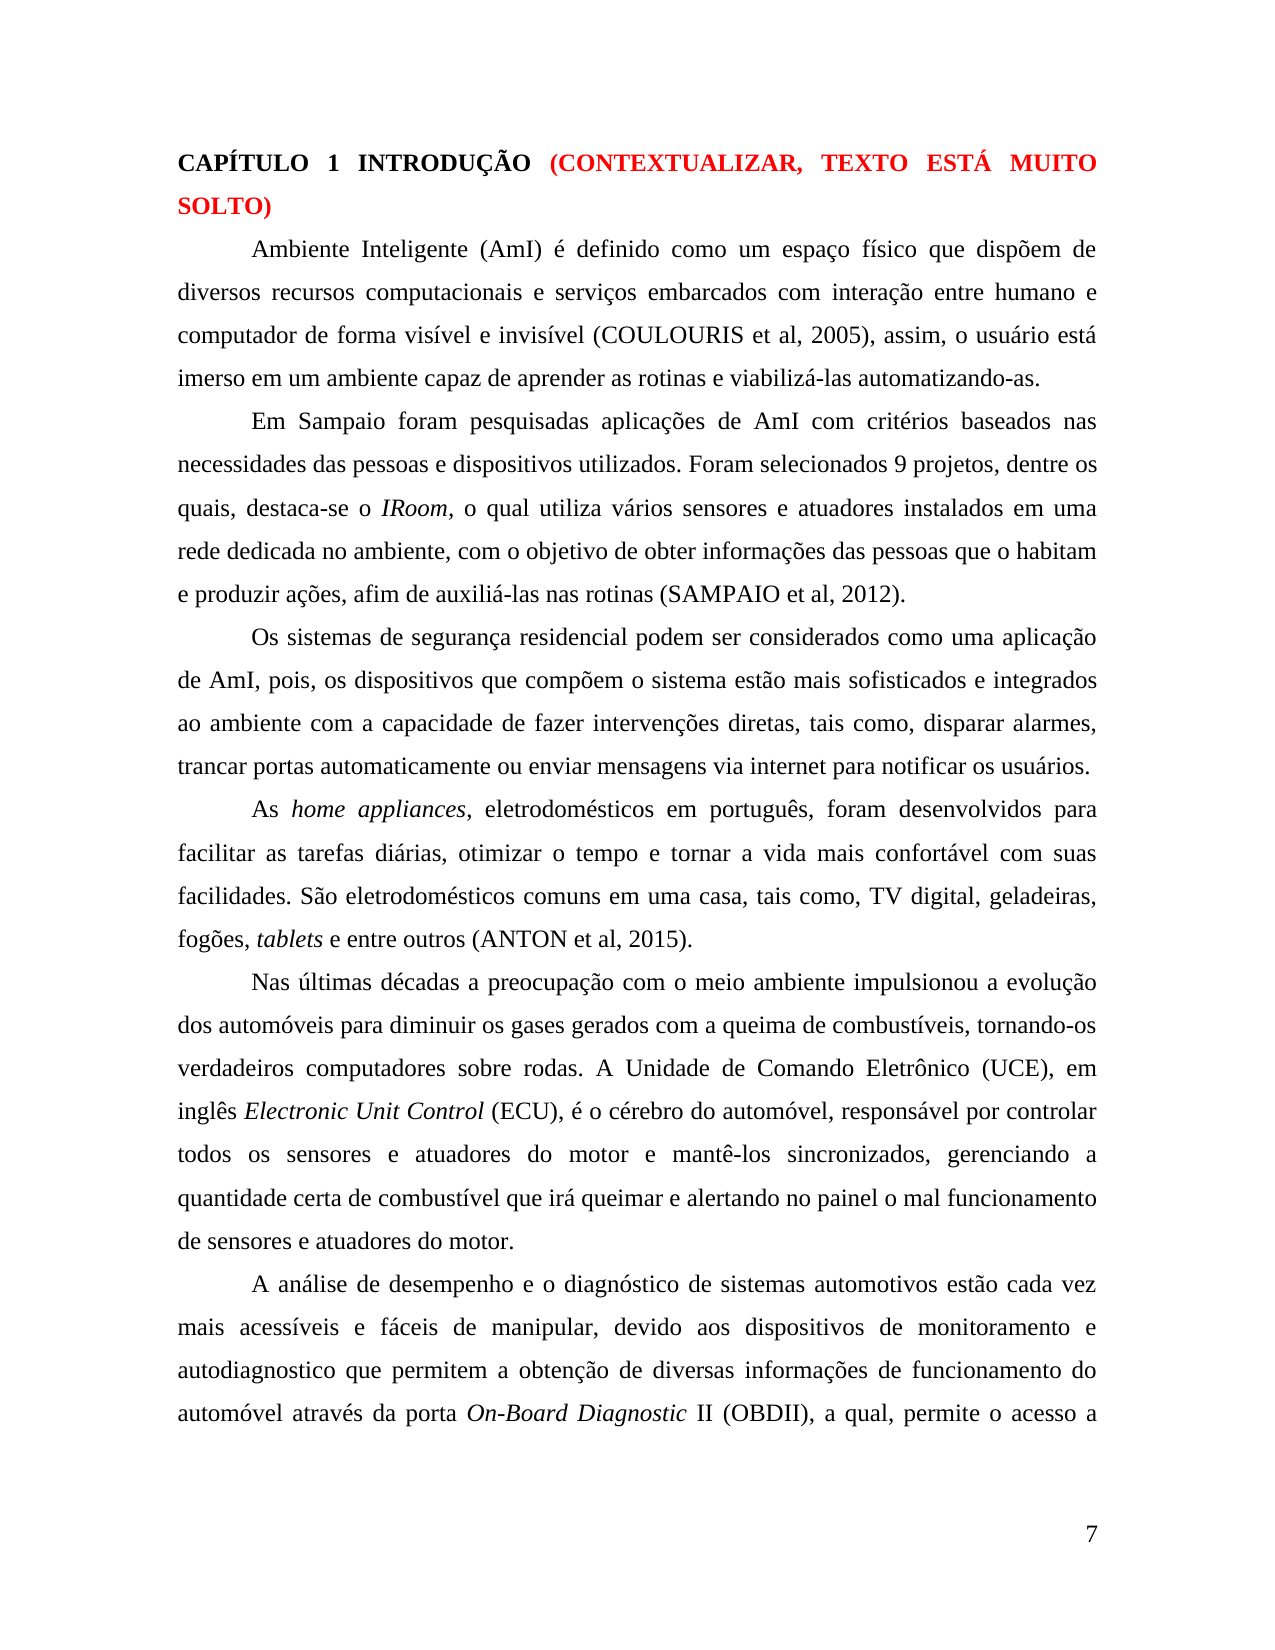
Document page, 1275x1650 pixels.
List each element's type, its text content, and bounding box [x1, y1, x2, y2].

text Ambiente Inteligente (AmI) é definido como um espaço físico que dispõem de diversos recursos computacionais e serviços embarcados com interação entre humano e computador de forma visível e invisível (COULOURIS et al, 2005), assim, o usuário está imerso em um ambiente capaz de aprender as rotinas e viabilizá-las automatizando-as. [177, 234, 1098, 392]
text Nas últimas décadas a preocupação com o meio ambiente impulsionou a evolução dos automóveis para diminuir os gases gerados com a queima de combustíveis, tornando-os verdadeiros computadores sobre rodas. A Unidade de Comando Eletrônico (UCE), em inglês Electronic Unit Control (ECU), é o cérebro do automóvel, responsável por controlar todos os sensores e atuadores do motor e mantê-los sincronizados, gerenciando a quantidade certa de combustível que irá queimar e alertando no painel o mal funcionamento de sensores e atuadores do motor. [177, 967, 1098, 1254]
text Os sistemas de segurança residencial podem ser considerados como uma aplicação de AmI, pois, os dispositivos que compõem o sistema estão mais sofisticados e integrados ao ambiente com a capacidade de fazer intervenções diretas, tais como, disparar alarmes, trancar portas automaticamente ou enviar mensagens via internet para notificar os usuários. [177, 622, 1098, 780]
text As home appliances, eletrodomésticos em português, foram desenvolvidos para facilitar as tarefas diárias, otimizar o tempo e tornar a vida mais confortável com suas facilidades. São eletrodomésticos comuns em uma casa, tais como, TV digital, geladeiras, fogões, tablets e entre outros (ANTON et al, 2015). [177, 794, 1098, 953]
text Em Sampaio foram pesquisadas aplicações de AmI com critérios baseados nas necessidades das pessoas e dispositivos utilizados. Foram selecionados 9 projetos, dentre os quais, destaca-se o IRoom, o qual utiliza vários sensores e atuadores instalados em uma rede dedicada no ambiente, com o objetivo de obter informações das pessoas que o habitam e produzir ações, afim de auxiliá-las nas rotinas (SAMPAIO et al, 2012). [177, 406, 1098, 608]
subtitle CAPÍTULO 1 INTRODUÇÃO (CONTEXTUALIZAR, TEXTO ESTÁ MUITO SOLTO) [177, 148, 1098, 219]
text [177, 1269, 1098, 1427]
